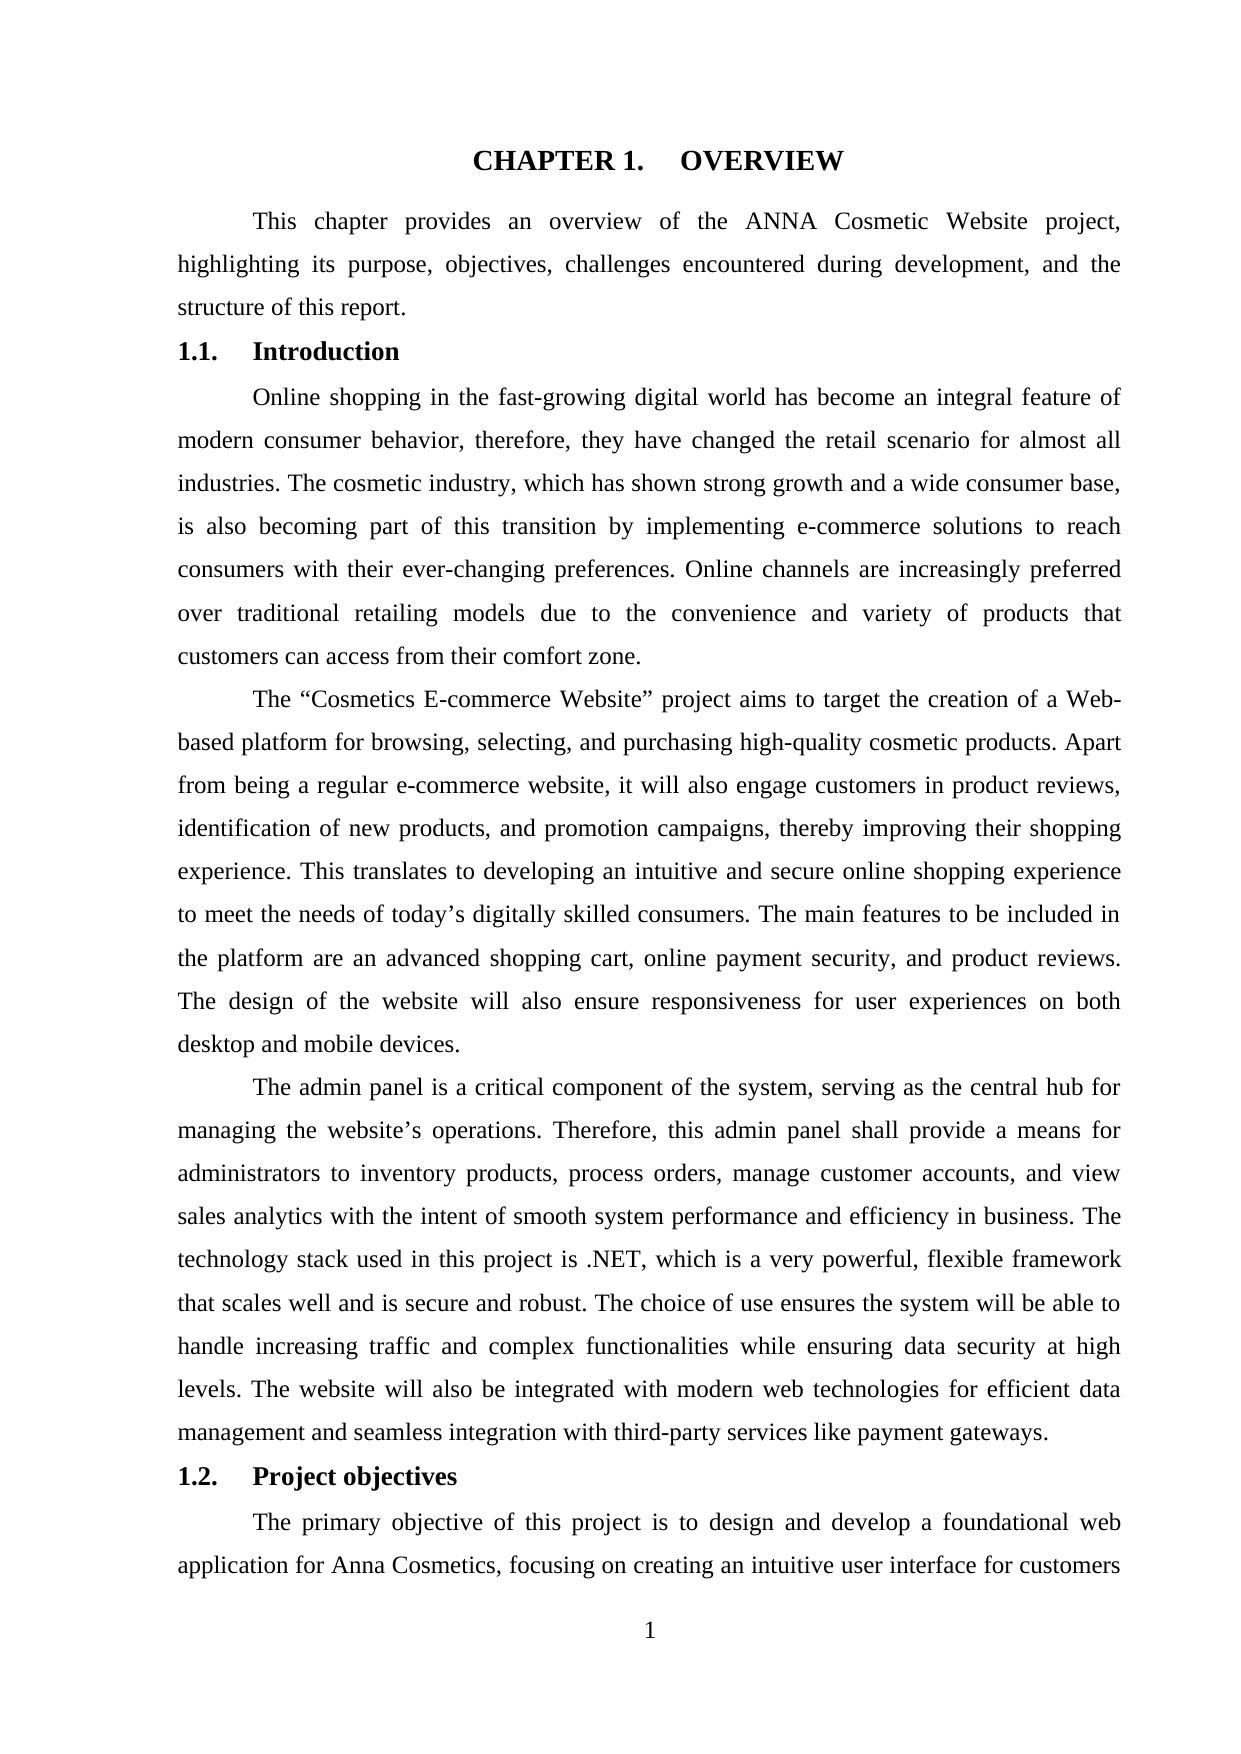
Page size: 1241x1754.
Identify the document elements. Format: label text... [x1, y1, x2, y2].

text Online shopping in the fast-growing digital world has become an integral feature of modern consumer behavior, therefore, they have changed the retail scenario for almost all industries. The cosmetic industry, which has shown strong growth and a wide consumer base, is also becoming part of this transition by implementing e-commerce solutions to reach consumers with their ever-changing preferences. Online channels are increasingly preferred over traditional retailing models due to the convenience and variety of products that customers can access from their comfort zone. [177, 382, 1122, 669]
subtitle Project objectives [177, 1460, 1122, 1491]
subtitle OVERVIEW [281, 143, 1122, 177]
text The “Cosmetics E-commerce Website” project aims to target the creation of a Web-based platform for browsing, selecting, and purchasing high-quality cosmetic products. Apart from being a regular e-commerce website, it will also engage customers in product reviews, identification of new products, and promotion campaigns, thereby improving their shopping experience. This translates to developing an intuitive and secure online shopping experience to meet the needs of today’s digitally skilled consumers. The main features to be included in the platform are an advanced shopping cart, online payment security, and product reviews. The design of the website will also ensure responsiveness for user experiences on both desktop and mobile devices. [177, 684, 1122, 1058]
text The admin panel is a critical component of the system, serving as the central hub for managing the website’s operations. Therefore, this admin panel shall provide a means for administrators to inventory products, process orders, manage customer accounts, and view sales analytics with the intent of smooth system performance and efficiency in business. The technology stack used in this project is .NET, which is a very powerful, flexible framework that scales well and is secure and robust. The choice of use ensures the system will be able to handle increasing traffic and complex functionalities while ensuring data security at high levels. The website will also be integrated with modern web technologies for efficient data management and seamless integration with third-party services like payment gateways. [177, 1072, 1122, 1446]
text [177, 1507, 1122, 1579]
text This chapter provides an overview of the ANNA Cosmetic Website project, highlighting its purpose, objectives, challenges encountered during development, and the structure of this report. [177, 206, 1122, 321]
subtitle Introduction [177, 335, 1122, 366]
